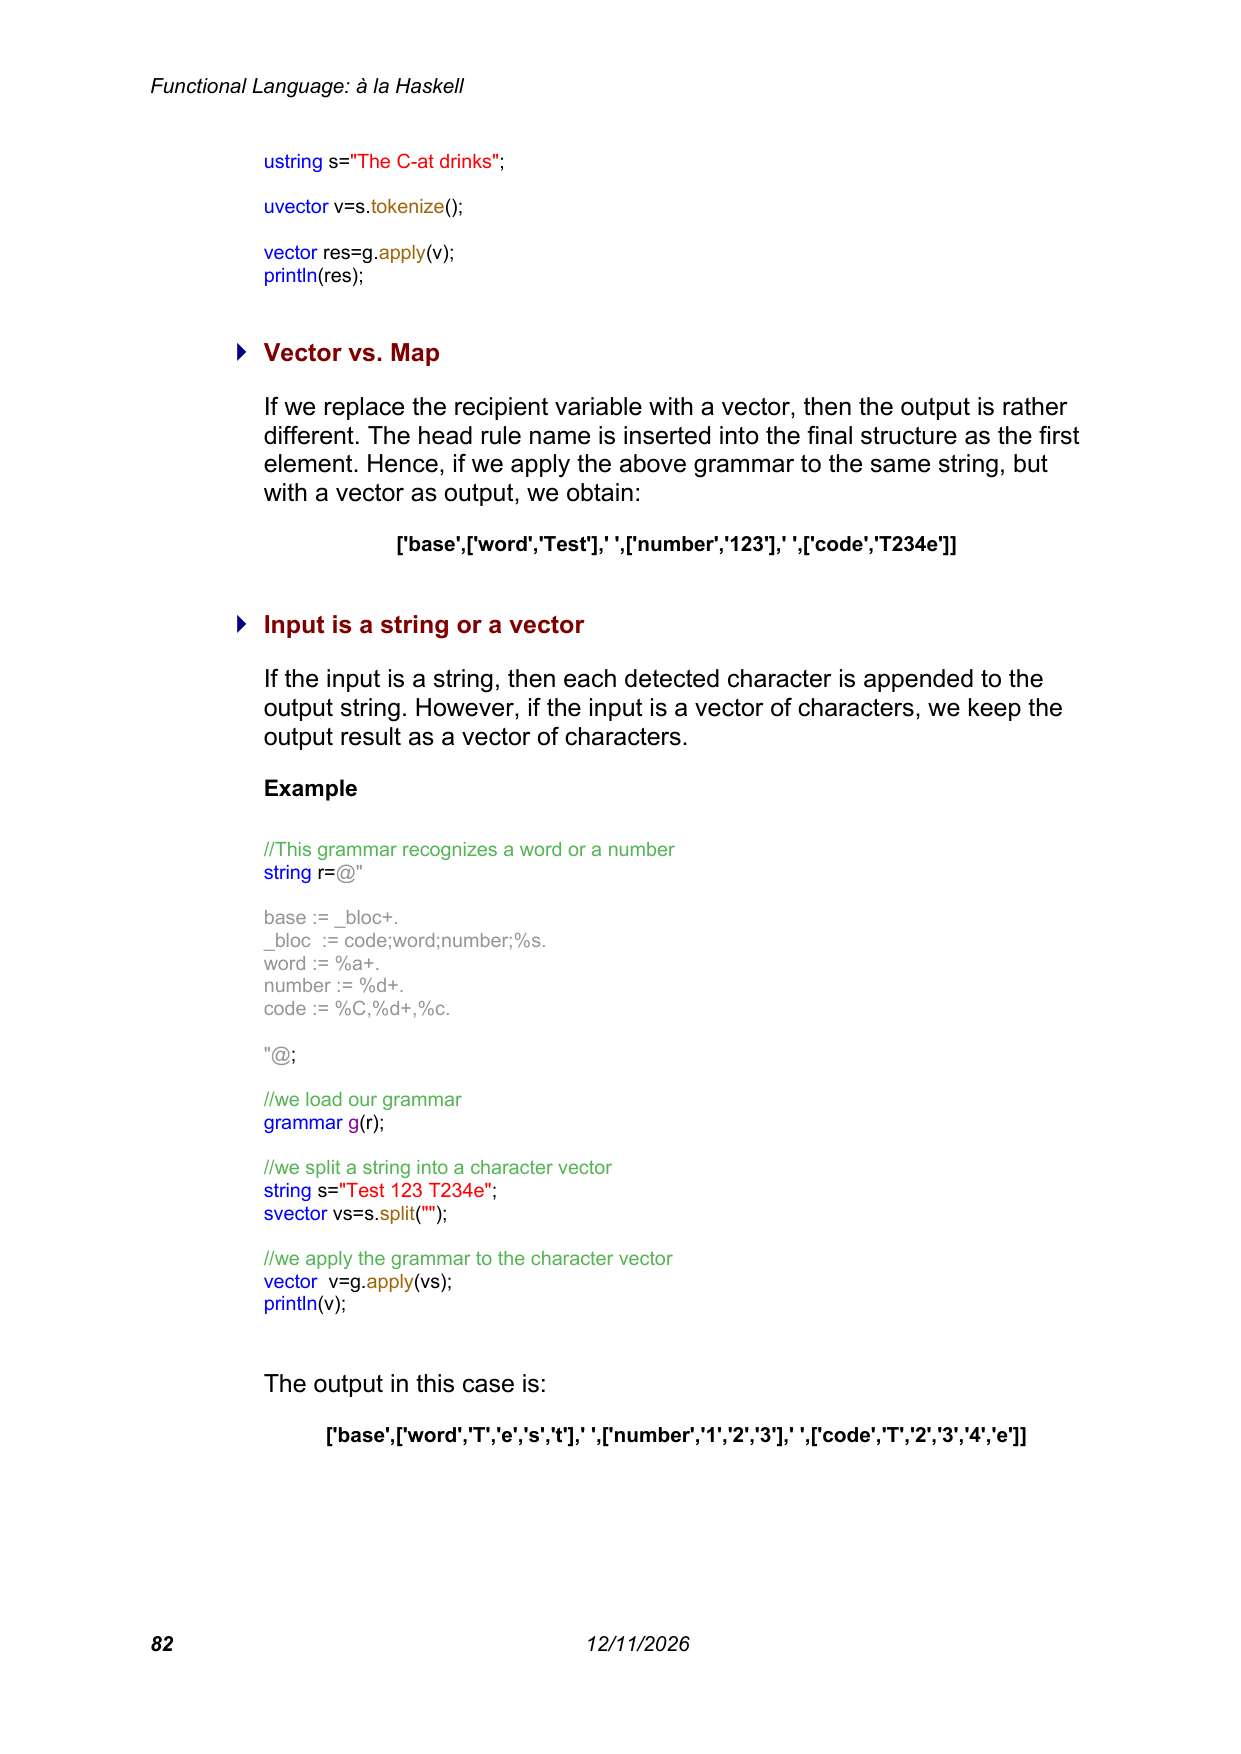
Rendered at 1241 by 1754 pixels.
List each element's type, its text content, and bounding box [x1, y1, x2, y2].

text ustring s="The C-at drinks"; [263, 150, 1090, 173]
text The output in this case is: [263, 1369, 1090, 1397]
text vector res=g.apply(v); [263, 241, 1090, 263]
text If we replace the recipient variable with a vector, then the output is rather different. The head rule name is inserted into the final structure as the first element. Hence, if we apply the above grammar to the same string, but with a vector as output, we obtain: [263, 392, 1090, 507]
subtitle Example [263, 775, 1090, 802]
text number := %d+. [263, 974, 1090, 997]
text println(res); [263, 263, 1090, 286]
text //we load our grammar [263, 1088, 1090, 1111]
text base := _bloc+. [263, 906, 1090, 929]
text string s="Test 123 T234e"; [263, 1179, 1090, 1201]
text word := %a+. [263, 952, 1090, 974]
text grammar g(r); [263, 1111, 1090, 1133]
text "@; [263, 1042, 1090, 1065]
text //we split a string into a character vector [263, 1156, 1090, 1179]
subtitle Vector vs. Map [226, 338, 1090, 367]
text _bloc := code;word;number;%s. [263, 929, 1090, 952]
text //This grammar recognizes a word or a number [263, 838, 1090, 861]
text svector vs=s.split(""); [263, 1201, 1090, 1224]
text println(v); [263, 1292, 1090, 1315]
text //we apply the grammar to the character vector [263, 1247, 1090, 1269]
text code := %C,%d+,%c. [263, 997, 1090, 1020]
text If the input is a string, then each detected character is appended to the output string. However, if the input is a vector of characters, we keep the output result as a vector of characters. [263, 664, 1090, 750]
text ['base',['word','T','e','s','t'],' ',['number','1','2','3'],' ',['code','T','2','3','4','e']] [263, 1422, 1090, 1446]
text ['base',['word','Test'],' ',['number','123'],' ',['code','T234e']] [263, 532, 1090, 556]
subtitle Input is a string or a vector [226, 610, 1090, 639]
text string r=@" [263, 861, 1090, 883]
text vector v=g.apply(vs); [263, 1269, 1090, 1292]
text uvector v=s.tokenize(); [263, 195, 1090, 218]
